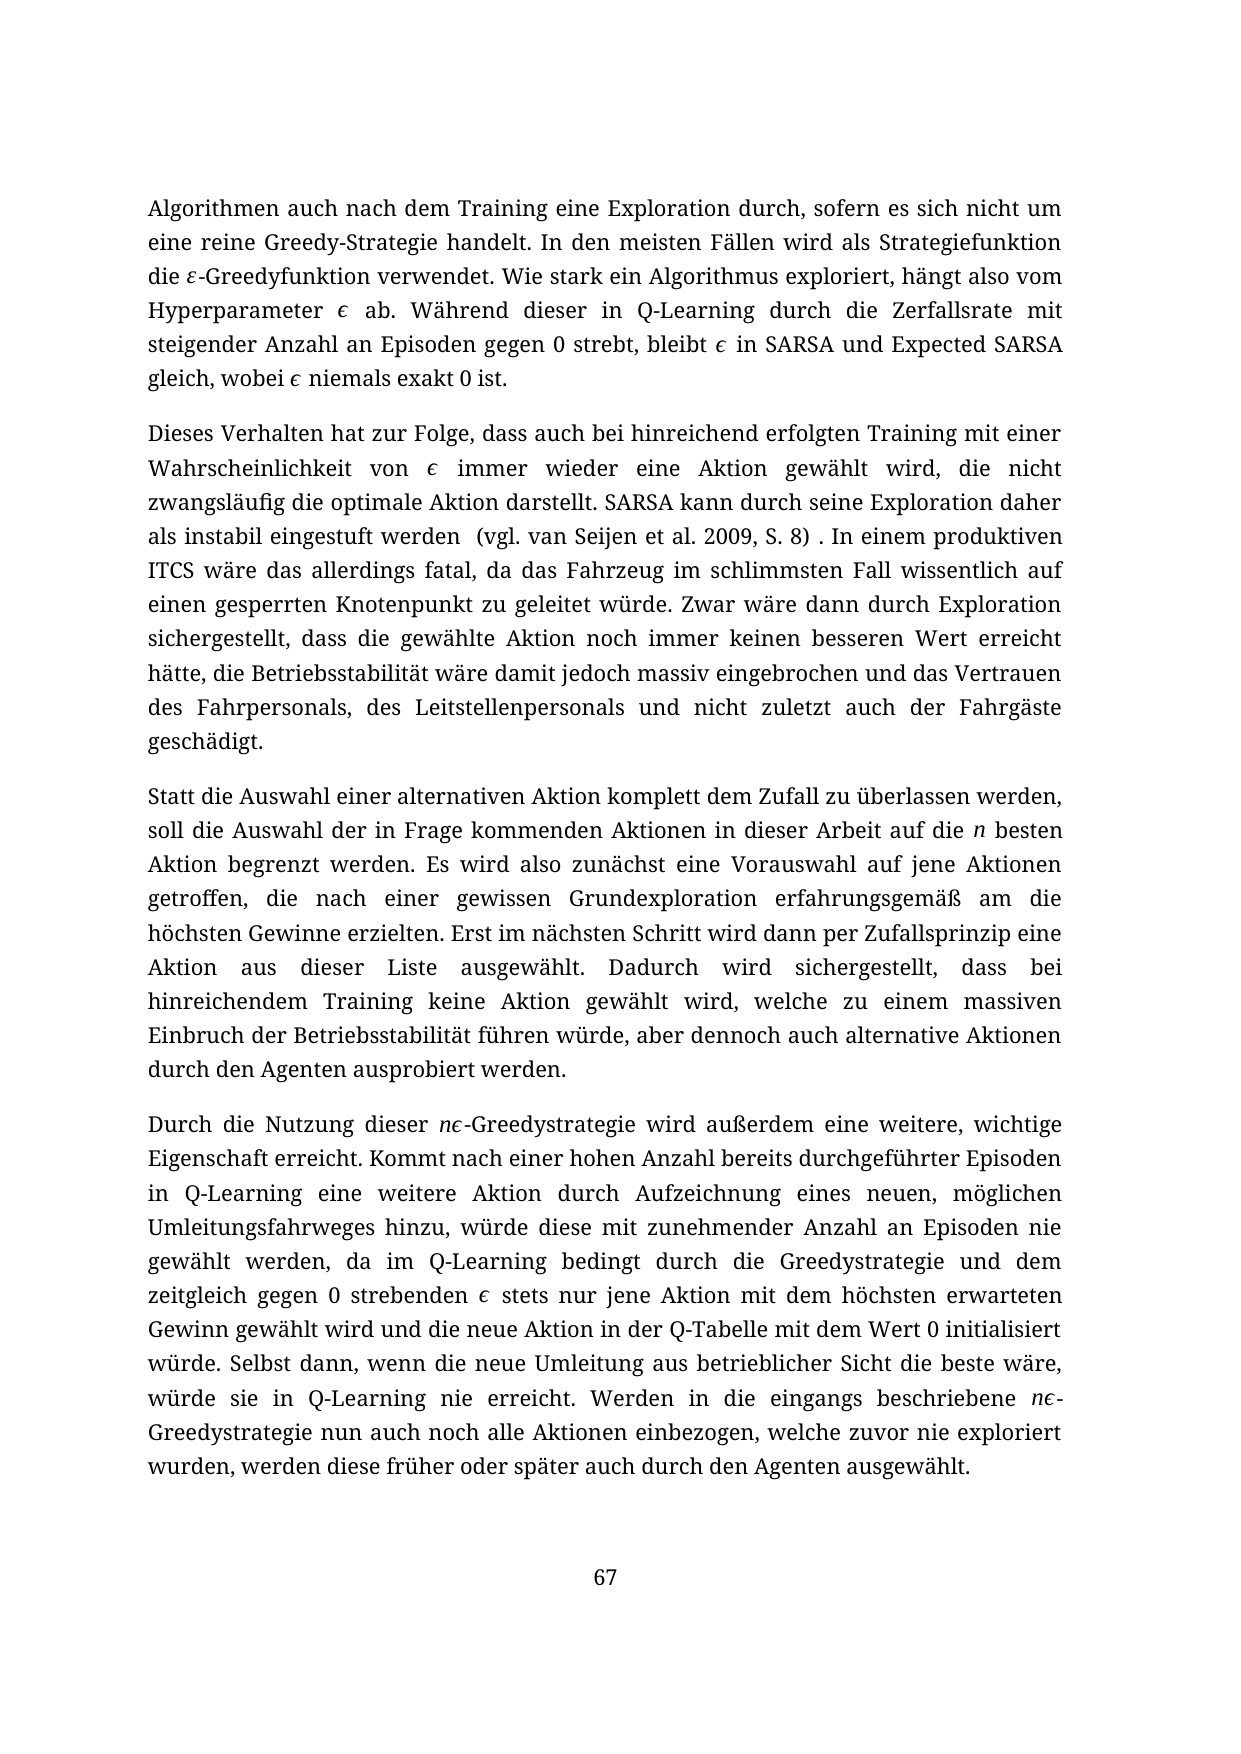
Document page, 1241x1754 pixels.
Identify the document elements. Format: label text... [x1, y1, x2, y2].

text Dieses Verhalten hat zur Folge, dass auch bei hinreichend erfolgten Training mit einer Wahrscheinlichkeit von immer wieder eine Aktion gewählt wird, die nicht zwangsläufig die optimale Aktion darstellt. SARSA kann durch seine Exploration daher als instabil eingestuft werden . In einem produktiven ITCS wäre das allerdings fatal, da das Fahrzeug im schlimmsten Fall wissentlich auf einen gesperrten Knotenpunkt zu geleitet würde. Zwar wäre dann durch Exploration sichergestellt, dass die gewählte Aktion noch immer keinen besseren Wert erreicht hätte, die Betriebsstabilität wäre damit jedoch massiv eingebrochen und das Vertrauen des Fahrpersonals, des Leitstellenpersonals und nicht zuletzt auch der Fahrgäste geschädigt. [148, 418, 1063, 756]
text Durch die Nutzung dieser -Greedystrategie wird außerdem eine weitere, wichtige Eigenschaft erreicht. Kommt nach einer hohen Anzahl bereits durchgeführter Episoden in Q-Learning eine weitere Aktion durch Aufzeichnung eines neuen, möglichen Umleitungsfahrweges hinzu, würde diese mit zunehmender Anzahl an Episoden nie gewählt werden, da im Q-Learning bedingt durch die Greedystrategie und dem zeitgleich gegen 0 strebenden stets nur jene Aktion mit dem höchsten erwarteten Gewinn gewählt wird und die neue Aktion in der Q-Tabelle mit dem Wert 0 initialisiert würde. Selbst dann, wenn die neue Umleitung aus betrieblicher Sicht die beste wäre, würde sie in Q-Learning nie erreicht. Werden in die eingangs beschriebene -Greedystrategie nun auch noch alle Aktionen einbezogen, welche zuvor nie exploriert wurden, werden diese früher oder später auch durch den Agenten ausgewählt. [148, 1109, 1063, 1481]
text Statt die Auswahl einer alternativen Aktion komplett dem Zufall zu überlassen werden, soll die Auswahl der in Frage kommenden Aktionen in dieser Arbeit auf die besten Aktion begrenzt werden. Es wird also zunächst eine Vorauswahl auf jene Aktionen getroffen, die nach einer gewissen Grundexploration erfahrungsgemäß am die höchsten Gewinne erzielten. Erst im nächsten Schritt wird dann per Zufallsprinzip eine Aktion aus dieser Liste ausgewählt. Dadurch wird sichergestellt, dass bei hinreichendem Training keine Aktion gewählt wird, welche zu einem massiven Einbruch der Betriebsstabilität führen würde, aber dennoch auch alternative Aktionen durch den Agenten ausprobiert werden. [148, 781, 1063, 1084]
